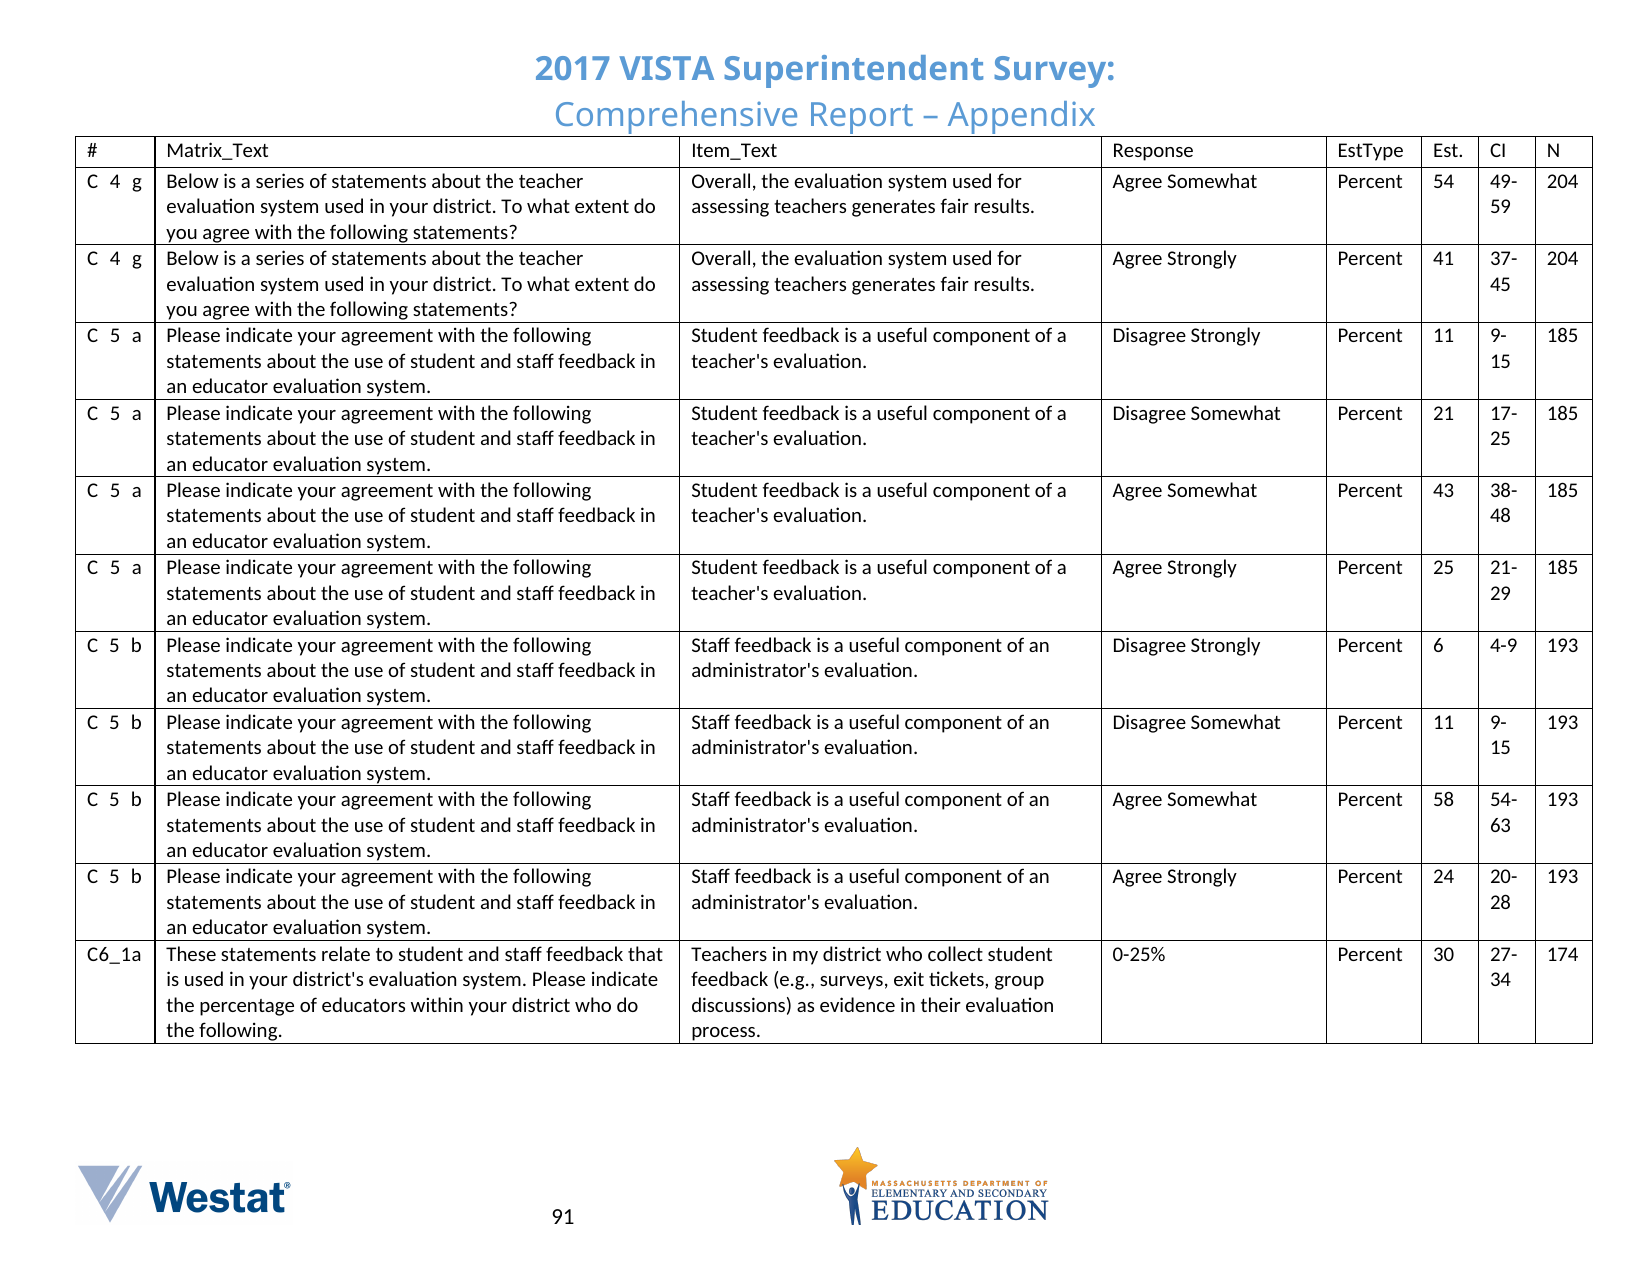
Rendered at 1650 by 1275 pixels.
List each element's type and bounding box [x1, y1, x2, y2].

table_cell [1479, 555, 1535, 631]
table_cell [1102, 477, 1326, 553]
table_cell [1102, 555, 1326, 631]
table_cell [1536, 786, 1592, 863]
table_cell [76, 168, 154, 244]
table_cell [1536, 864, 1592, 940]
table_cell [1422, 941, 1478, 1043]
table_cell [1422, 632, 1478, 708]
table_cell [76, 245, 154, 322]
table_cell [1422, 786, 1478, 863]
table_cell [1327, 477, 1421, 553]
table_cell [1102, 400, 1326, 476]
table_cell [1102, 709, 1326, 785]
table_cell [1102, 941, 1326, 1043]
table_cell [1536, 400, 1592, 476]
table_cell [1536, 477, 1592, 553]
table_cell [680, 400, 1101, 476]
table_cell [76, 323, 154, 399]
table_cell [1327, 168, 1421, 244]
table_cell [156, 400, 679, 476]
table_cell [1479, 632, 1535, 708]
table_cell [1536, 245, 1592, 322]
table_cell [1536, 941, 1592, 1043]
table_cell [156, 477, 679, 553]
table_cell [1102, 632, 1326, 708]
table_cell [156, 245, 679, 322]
picture [75, 1161, 293, 1225]
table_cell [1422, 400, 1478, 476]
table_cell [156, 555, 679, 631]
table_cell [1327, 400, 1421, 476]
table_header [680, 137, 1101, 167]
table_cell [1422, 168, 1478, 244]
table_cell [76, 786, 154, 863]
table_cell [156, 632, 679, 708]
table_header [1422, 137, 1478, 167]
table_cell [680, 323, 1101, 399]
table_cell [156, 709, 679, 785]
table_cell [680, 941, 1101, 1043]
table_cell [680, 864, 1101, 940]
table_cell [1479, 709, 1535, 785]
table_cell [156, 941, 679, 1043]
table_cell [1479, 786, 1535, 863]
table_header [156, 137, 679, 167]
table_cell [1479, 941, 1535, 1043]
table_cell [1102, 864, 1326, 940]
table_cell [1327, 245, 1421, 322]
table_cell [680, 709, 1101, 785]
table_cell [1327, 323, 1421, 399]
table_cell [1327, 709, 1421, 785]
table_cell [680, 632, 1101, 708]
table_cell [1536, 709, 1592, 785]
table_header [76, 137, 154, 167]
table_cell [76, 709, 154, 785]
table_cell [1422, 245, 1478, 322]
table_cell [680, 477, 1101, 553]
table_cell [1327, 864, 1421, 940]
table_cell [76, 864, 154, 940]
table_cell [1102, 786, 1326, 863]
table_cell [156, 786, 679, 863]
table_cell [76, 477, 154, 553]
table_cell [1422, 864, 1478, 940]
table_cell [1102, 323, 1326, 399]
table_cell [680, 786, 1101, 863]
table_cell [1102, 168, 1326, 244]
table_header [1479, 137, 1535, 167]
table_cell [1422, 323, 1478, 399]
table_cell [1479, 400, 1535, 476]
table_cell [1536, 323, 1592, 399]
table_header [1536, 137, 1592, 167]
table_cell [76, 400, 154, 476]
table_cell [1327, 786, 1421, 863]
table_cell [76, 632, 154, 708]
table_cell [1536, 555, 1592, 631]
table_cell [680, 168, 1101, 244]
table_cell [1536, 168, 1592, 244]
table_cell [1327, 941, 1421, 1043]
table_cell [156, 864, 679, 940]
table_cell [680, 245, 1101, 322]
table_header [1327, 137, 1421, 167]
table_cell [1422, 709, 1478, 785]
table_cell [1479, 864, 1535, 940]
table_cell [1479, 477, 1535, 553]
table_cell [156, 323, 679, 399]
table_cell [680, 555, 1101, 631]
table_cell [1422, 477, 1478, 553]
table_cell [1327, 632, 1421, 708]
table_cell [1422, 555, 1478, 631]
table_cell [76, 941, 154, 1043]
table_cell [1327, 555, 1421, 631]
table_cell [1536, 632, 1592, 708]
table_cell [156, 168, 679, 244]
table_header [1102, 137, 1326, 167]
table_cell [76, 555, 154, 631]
picture [832, 1140, 1050, 1225]
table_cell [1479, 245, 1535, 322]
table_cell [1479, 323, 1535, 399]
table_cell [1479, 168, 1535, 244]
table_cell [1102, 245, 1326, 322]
